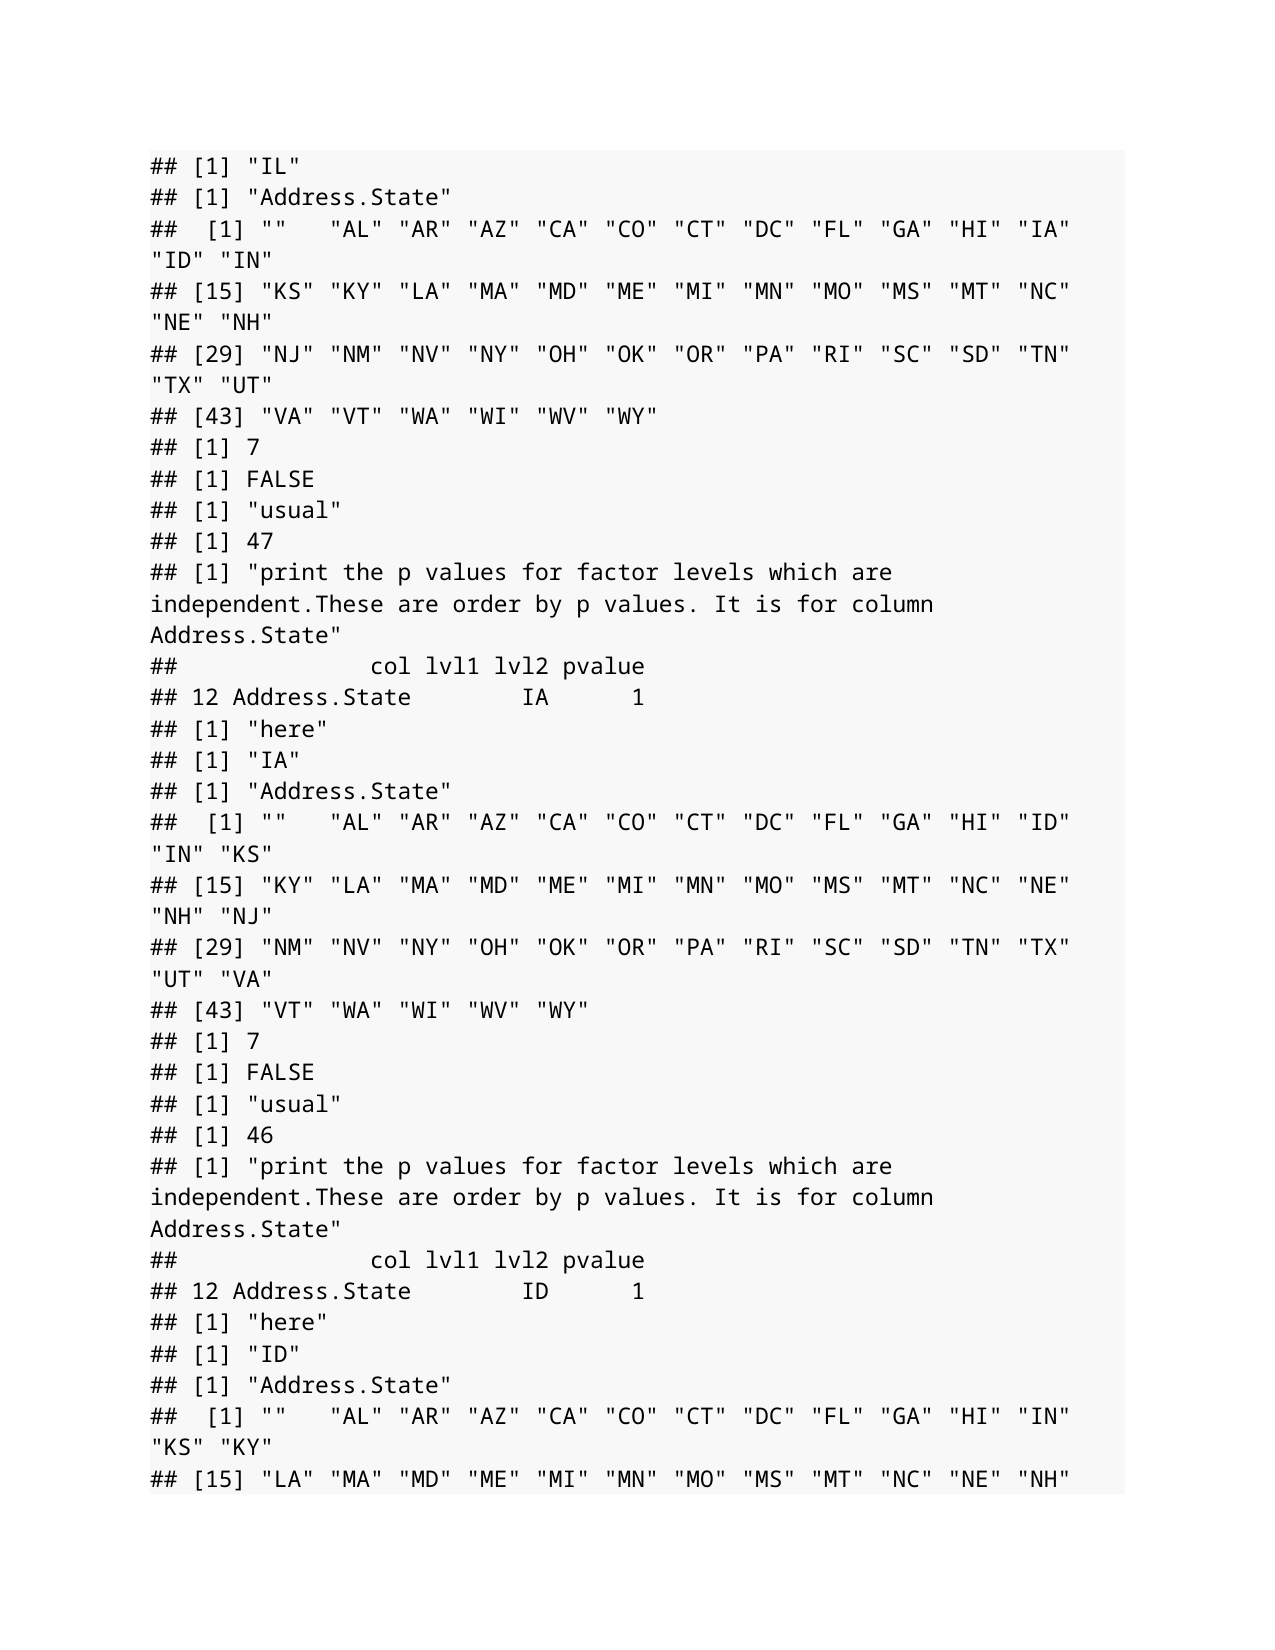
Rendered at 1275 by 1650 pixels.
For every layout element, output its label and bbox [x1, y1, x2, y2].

text [150, 150, 1125, 1494]
